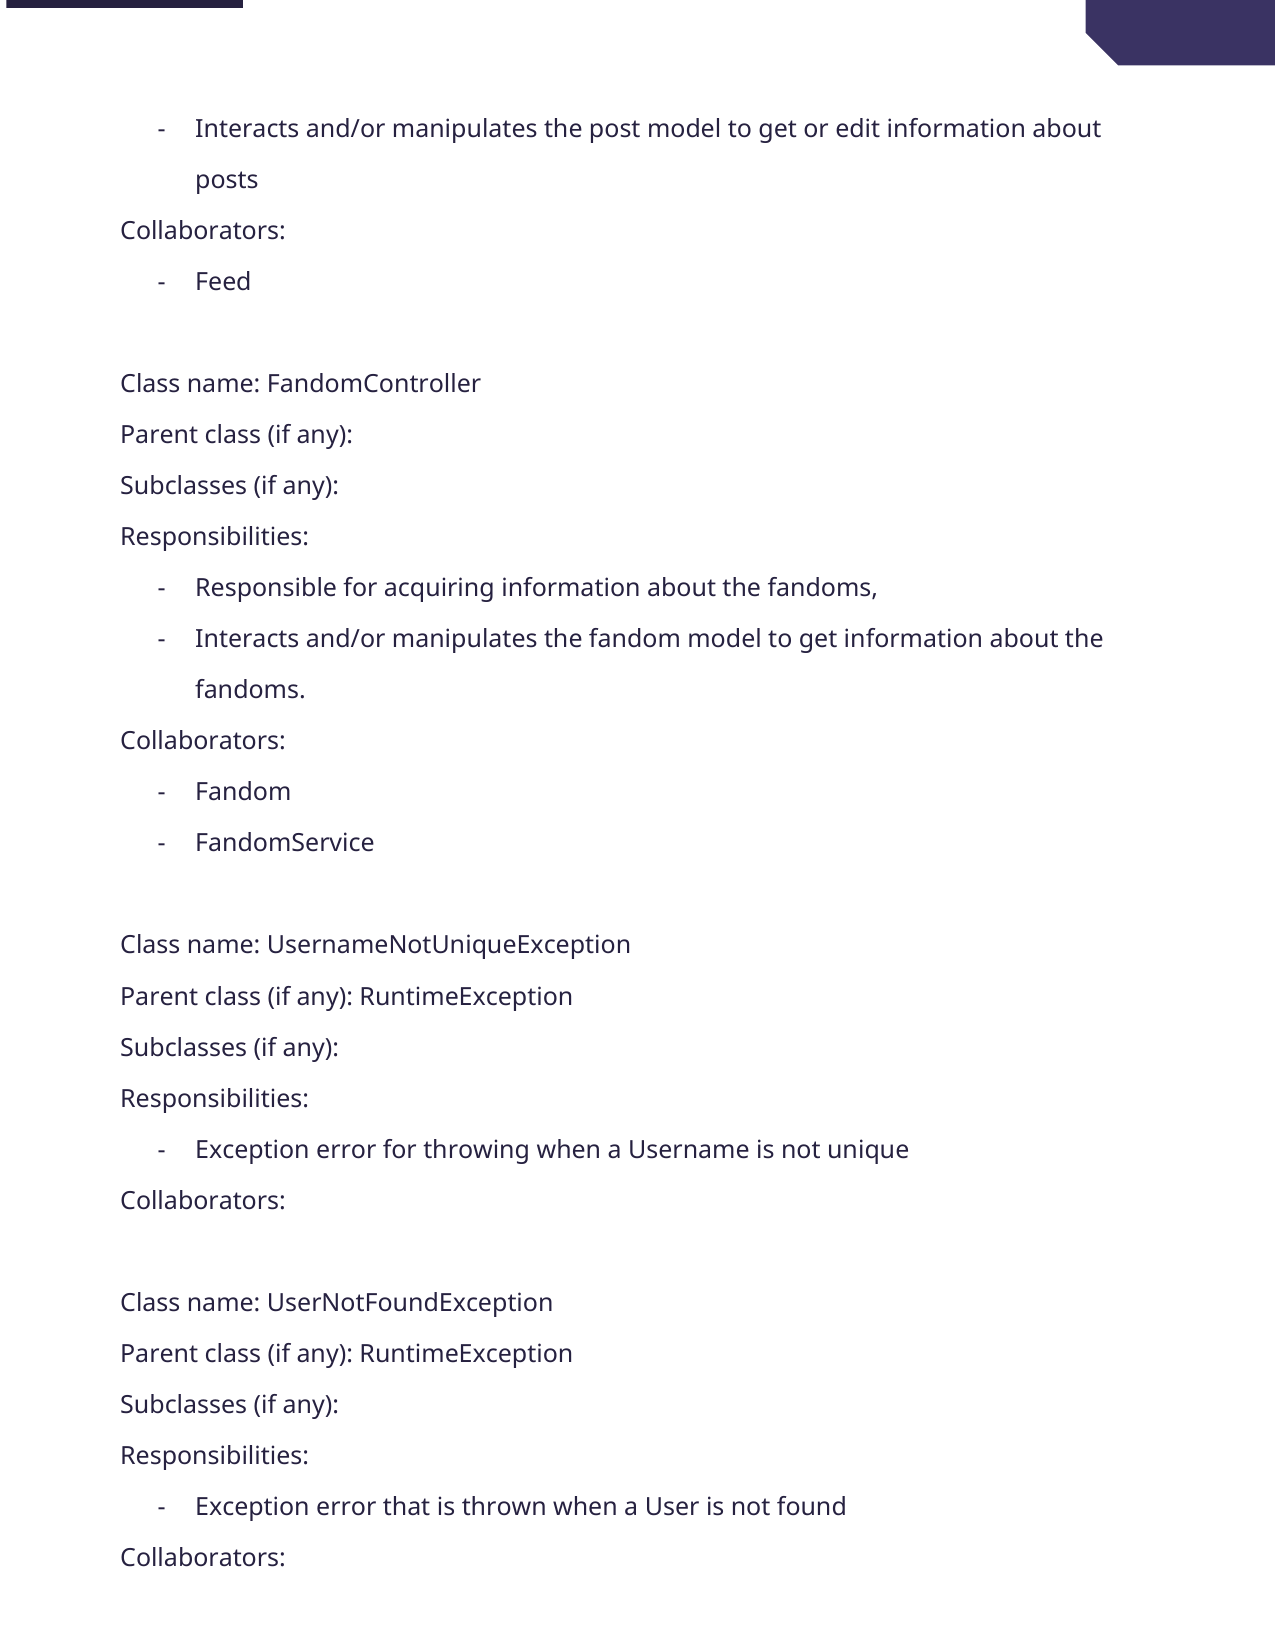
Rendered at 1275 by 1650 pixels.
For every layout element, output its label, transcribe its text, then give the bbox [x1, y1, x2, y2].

list Interacts and/or manipulates the fandom model to get information about the fandoms. [157, 621, 1155, 706]
text Collaborators: [120, 1539, 1155, 1574]
text Responsibilities: [120, 519, 1155, 553]
list FandomService [157, 825, 1155, 859]
list Feed [157, 263, 1155, 298]
text Parent class (if any): [120, 417, 1155, 451]
text Subclasses (if any): [120, 1029, 1155, 1063]
text Parent class (if any): RuntimeException [120, 1335, 1155, 1369]
text Collaborators: [120, 212, 1155, 247]
text Class name: UsernameNotUniqueException [120, 927, 1155, 961]
text Class name: UserNotFoundException [120, 1284, 1155, 1318]
text Collaborators: [120, 1182, 1155, 1216]
text Subclasses (if any): [120, 468, 1155, 502]
list Interacts and/or manipulates the post model to get or edit information about posts [157, 110, 1155, 196]
text Responsibilities: [120, 1080, 1155, 1114]
list Fandom [157, 774, 1155, 808]
text Subclasses (if any): [120, 1386, 1155, 1421]
text Responsibilities: [120, 1437, 1155, 1472]
list Exception error that is thrown when a User is not found [157, 1488, 1155, 1523]
text Class name: FandomController [120, 366, 1155, 400]
list Exception error for throwing when a Username is not unique [157, 1131, 1155, 1165]
list Responsible for acquiring information about the fandoms, [157, 570, 1155, 604]
text Collaborators: [120, 723, 1155, 757]
text Parent class (if any): RuntimeException [120, 978, 1155, 1012]
